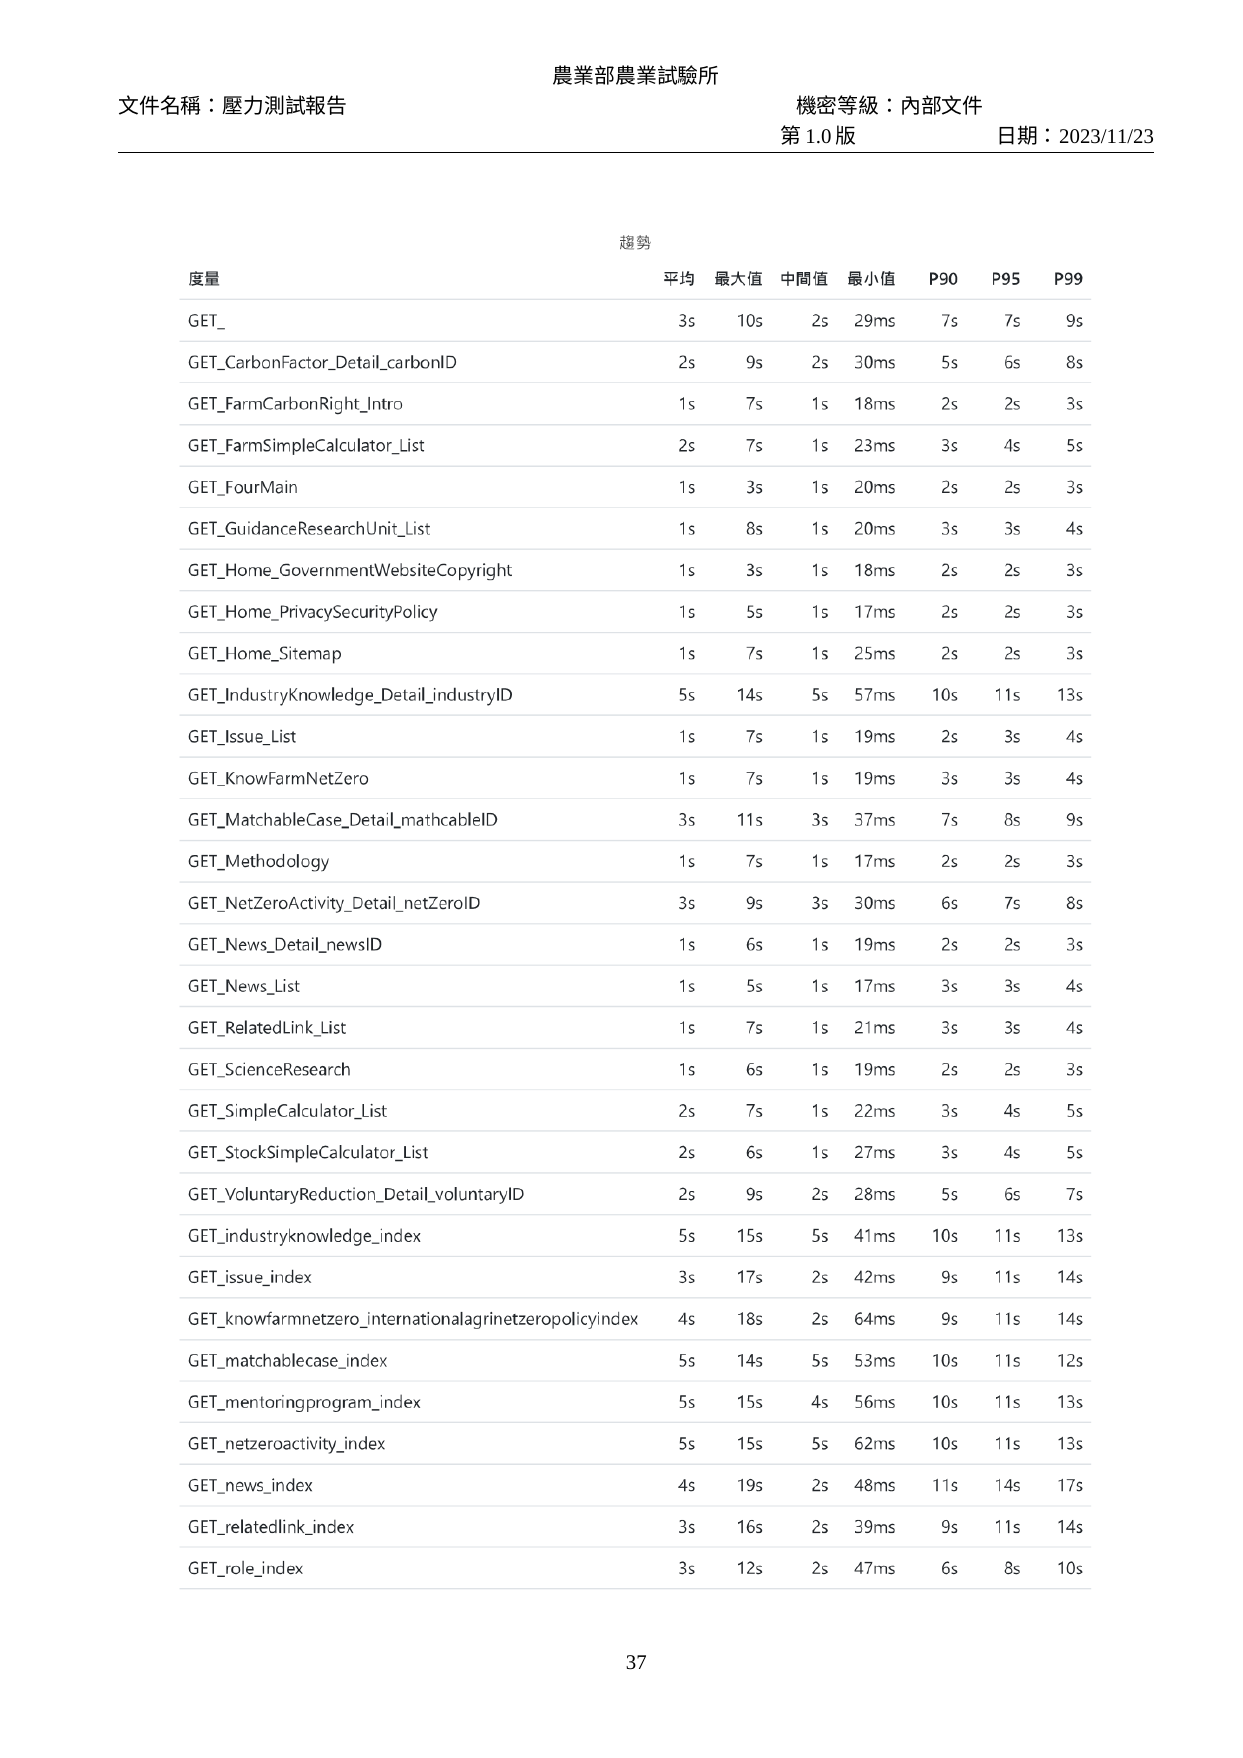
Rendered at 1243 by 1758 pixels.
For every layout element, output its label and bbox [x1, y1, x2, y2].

picture [118, 177, 1151, 1639]
